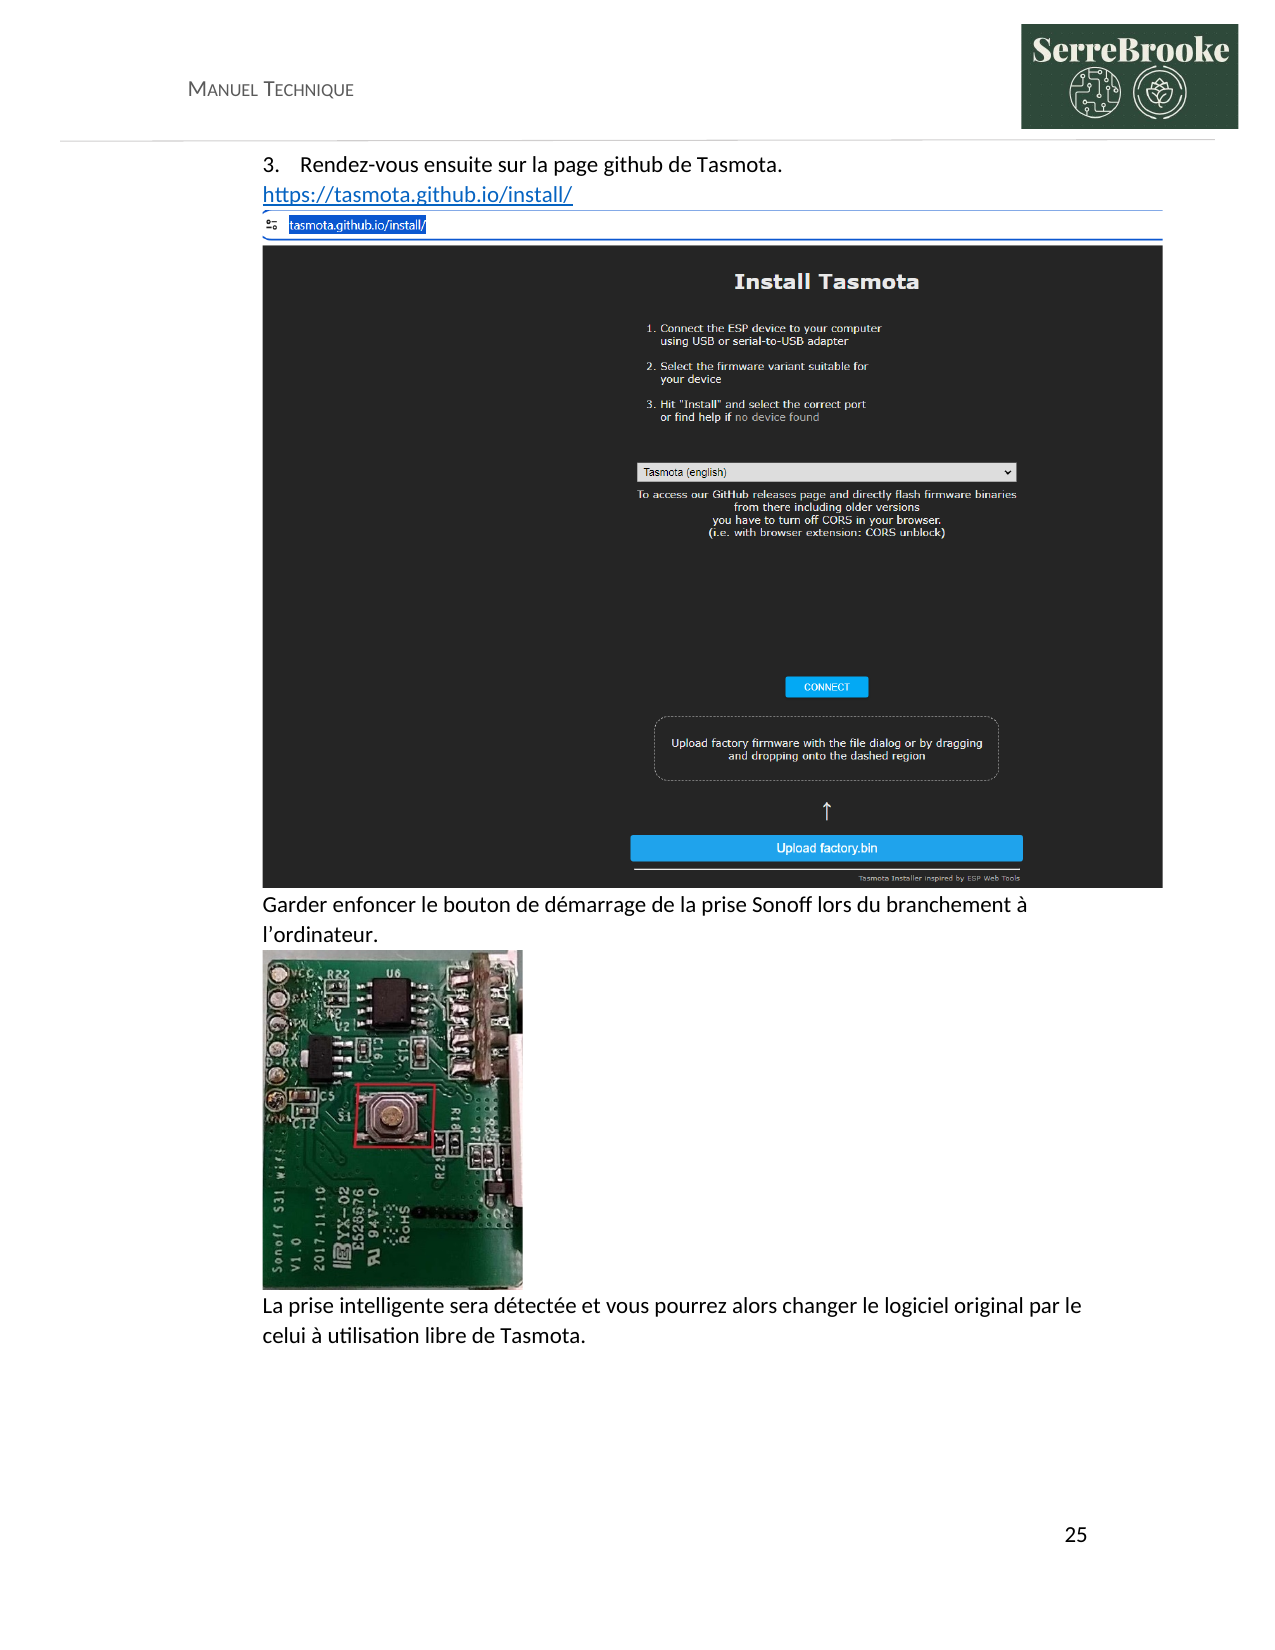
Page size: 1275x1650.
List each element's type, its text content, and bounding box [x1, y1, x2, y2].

list https://tasmota.github.io/install/ [262, 180, 1087, 208]
picture [262, 210, 1163, 888]
picture [1021, 24, 1239, 129]
list Rendez-vous ensuite sur la page github de Tasmota. [262, 150, 1087, 178]
picture [262, 950, 523, 1290]
list Garder enfoncer le bouton de démarrage de la prise Sonoff lors du branchement à l’ordinateur. [262, 890, 1087, 948]
list La prise intelligente sera détectée et vous pourrez alors changer le logiciel original par le celui à utilisation libre de Tasmota. [262, 1291, 1087, 1349]
